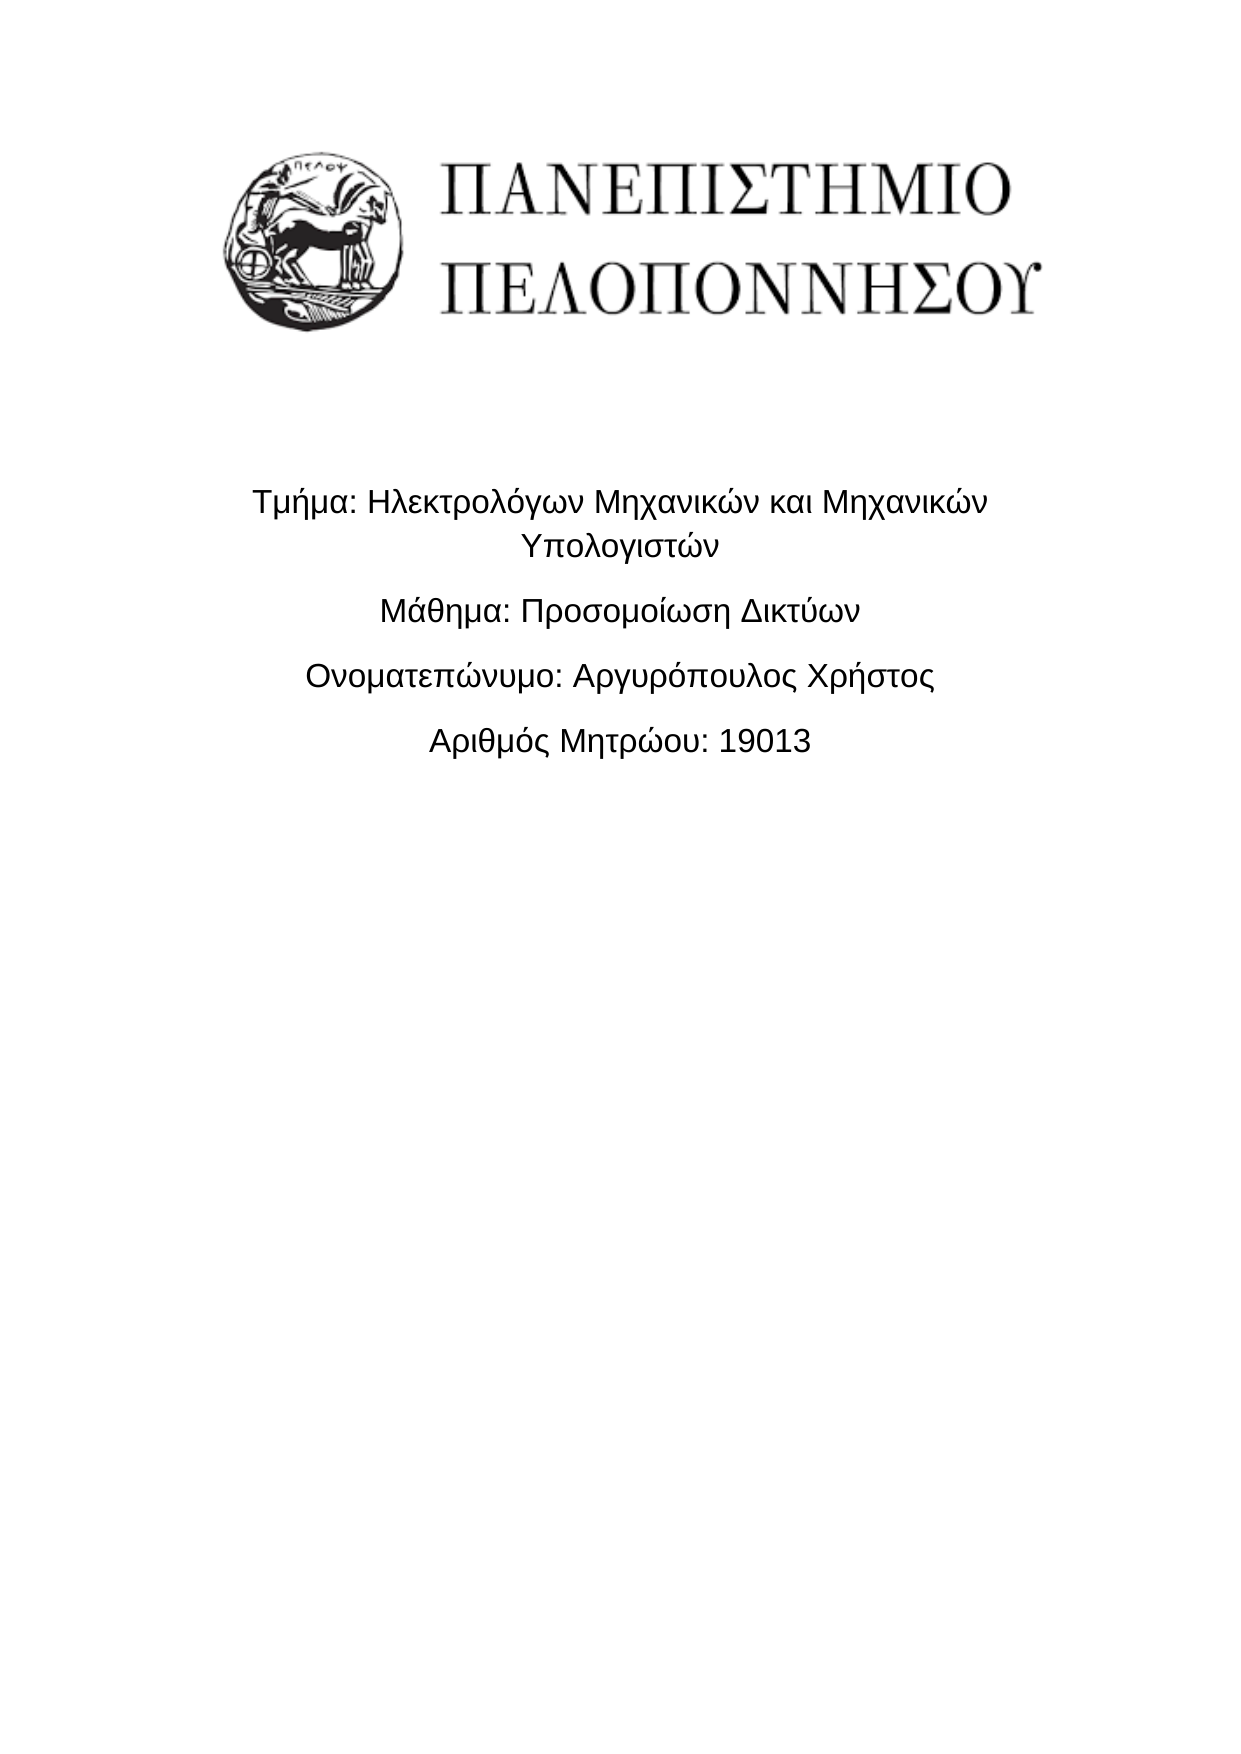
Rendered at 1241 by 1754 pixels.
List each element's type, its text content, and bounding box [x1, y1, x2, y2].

text Αριθμός Μητρώου: 19013 [187, 721, 1053, 760]
text Ονοματεπώνυμο: Αργυρόπουλος Χρήστος [187, 656, 1053, 695]
text Τμήμα: Ηλεκτρολόγων Μηχανικών και Μηχανικών Υπολογιστών [187, 482, 1053, 565]
text Μάθημα: Προσομοίωση Δικτύων [187, 591, 1053, 630]
picture [221, 150, 1043, 337]
